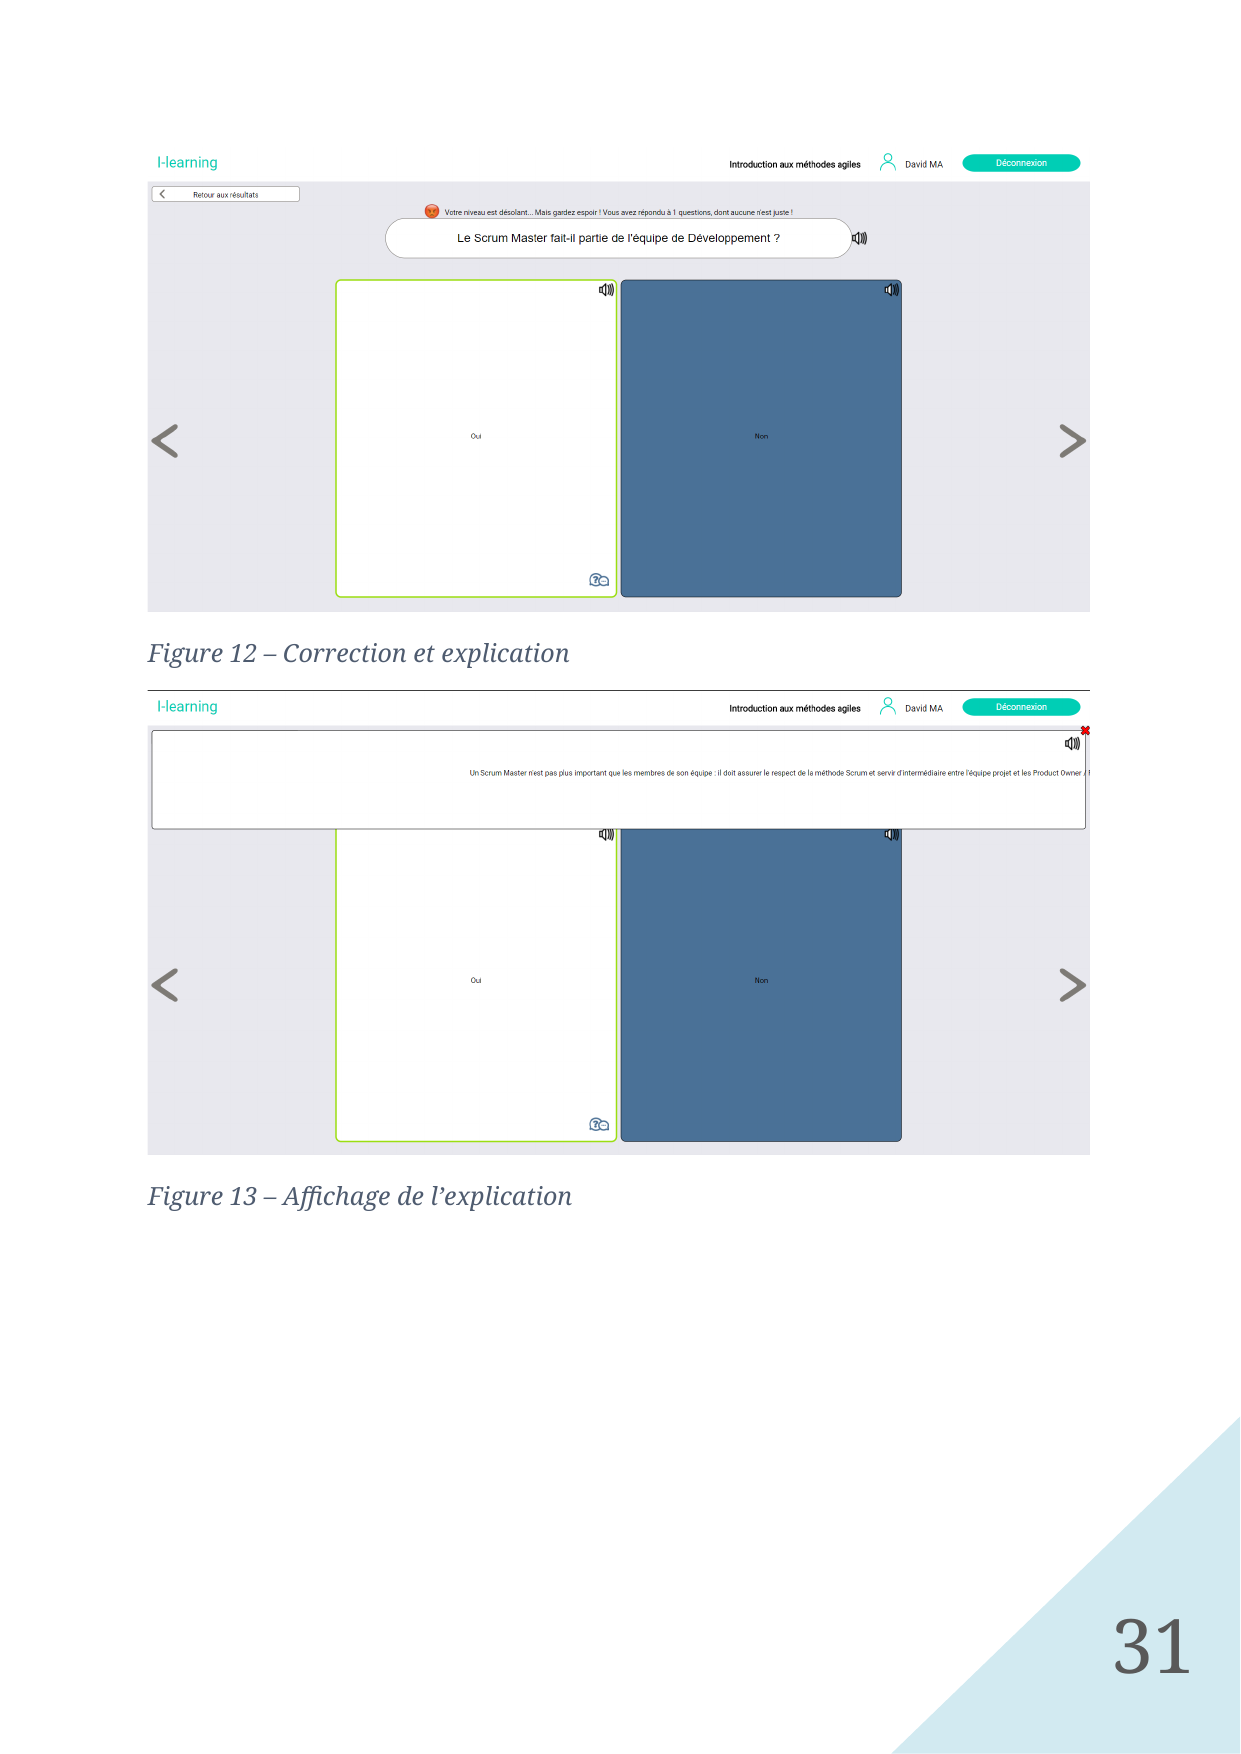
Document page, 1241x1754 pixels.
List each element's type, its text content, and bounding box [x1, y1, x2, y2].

text Figure – Correction et explication [148, 636, 1093, 670]
text Figure – Affichage de l’explication [148, 1179, 1093, 1213]
picture [147, 690, 1090, 1155]
picture [147, 147, 1090, 612]
